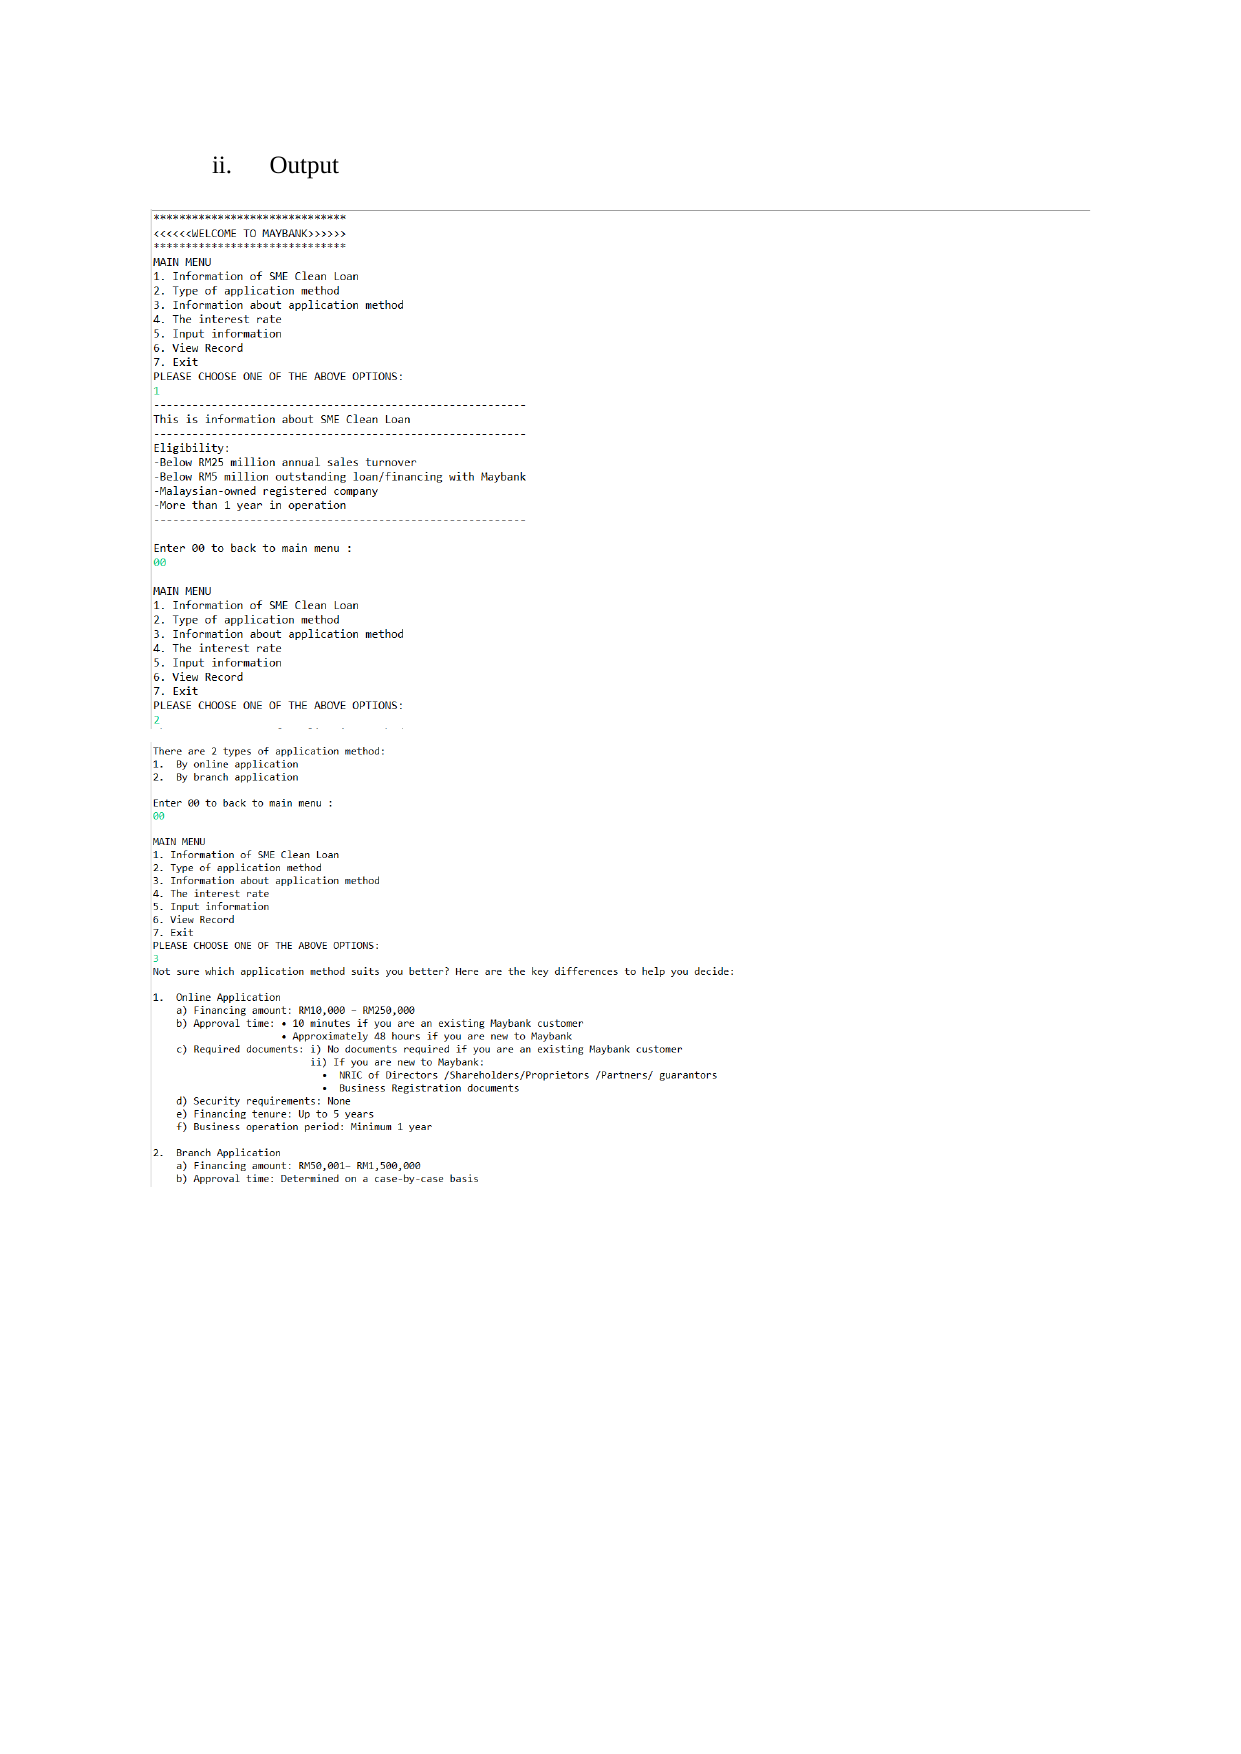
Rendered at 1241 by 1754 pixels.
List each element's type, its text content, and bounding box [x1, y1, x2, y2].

list Output [232, 150, 1090, 179]
picture [150, 209, 1091, 729]
picture [150, 742, 1091, 1187]
